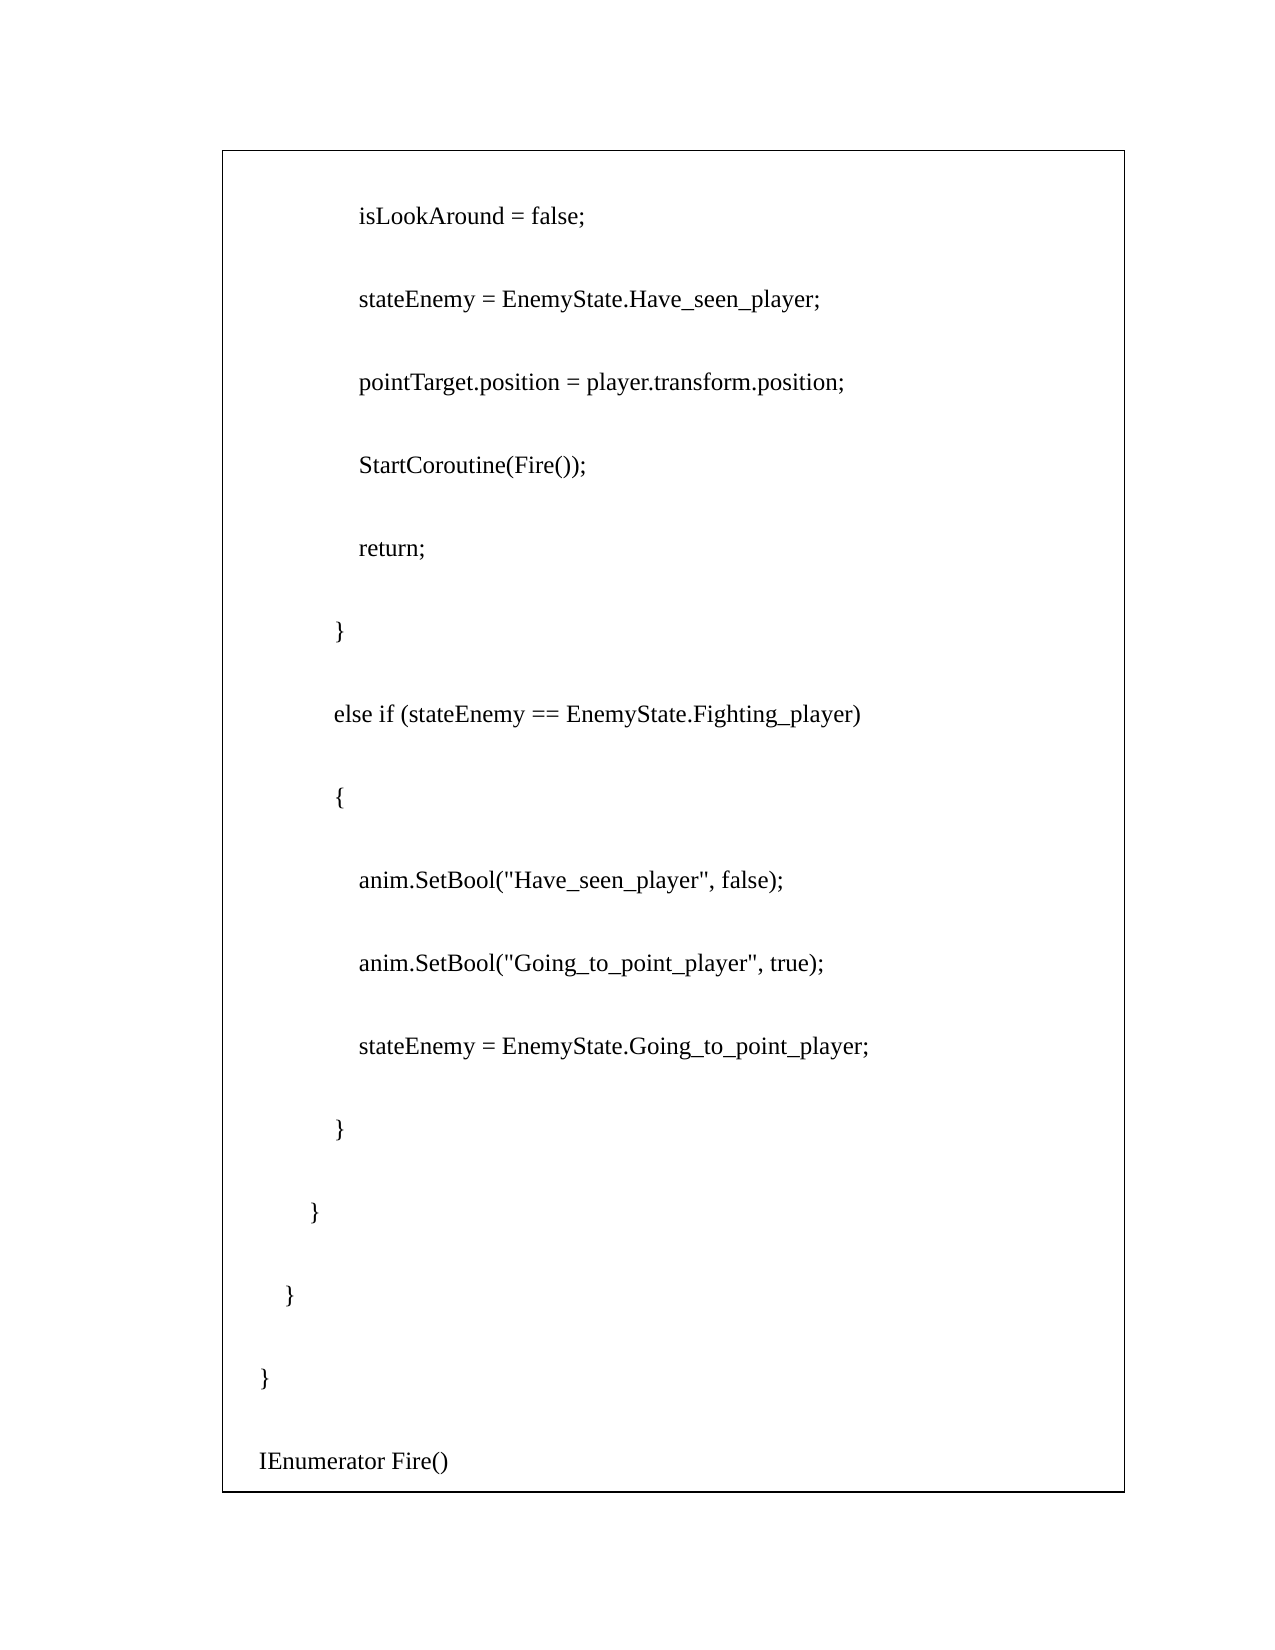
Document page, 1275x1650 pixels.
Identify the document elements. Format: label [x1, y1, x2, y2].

table_header [223, 151, 1124, 1491]
